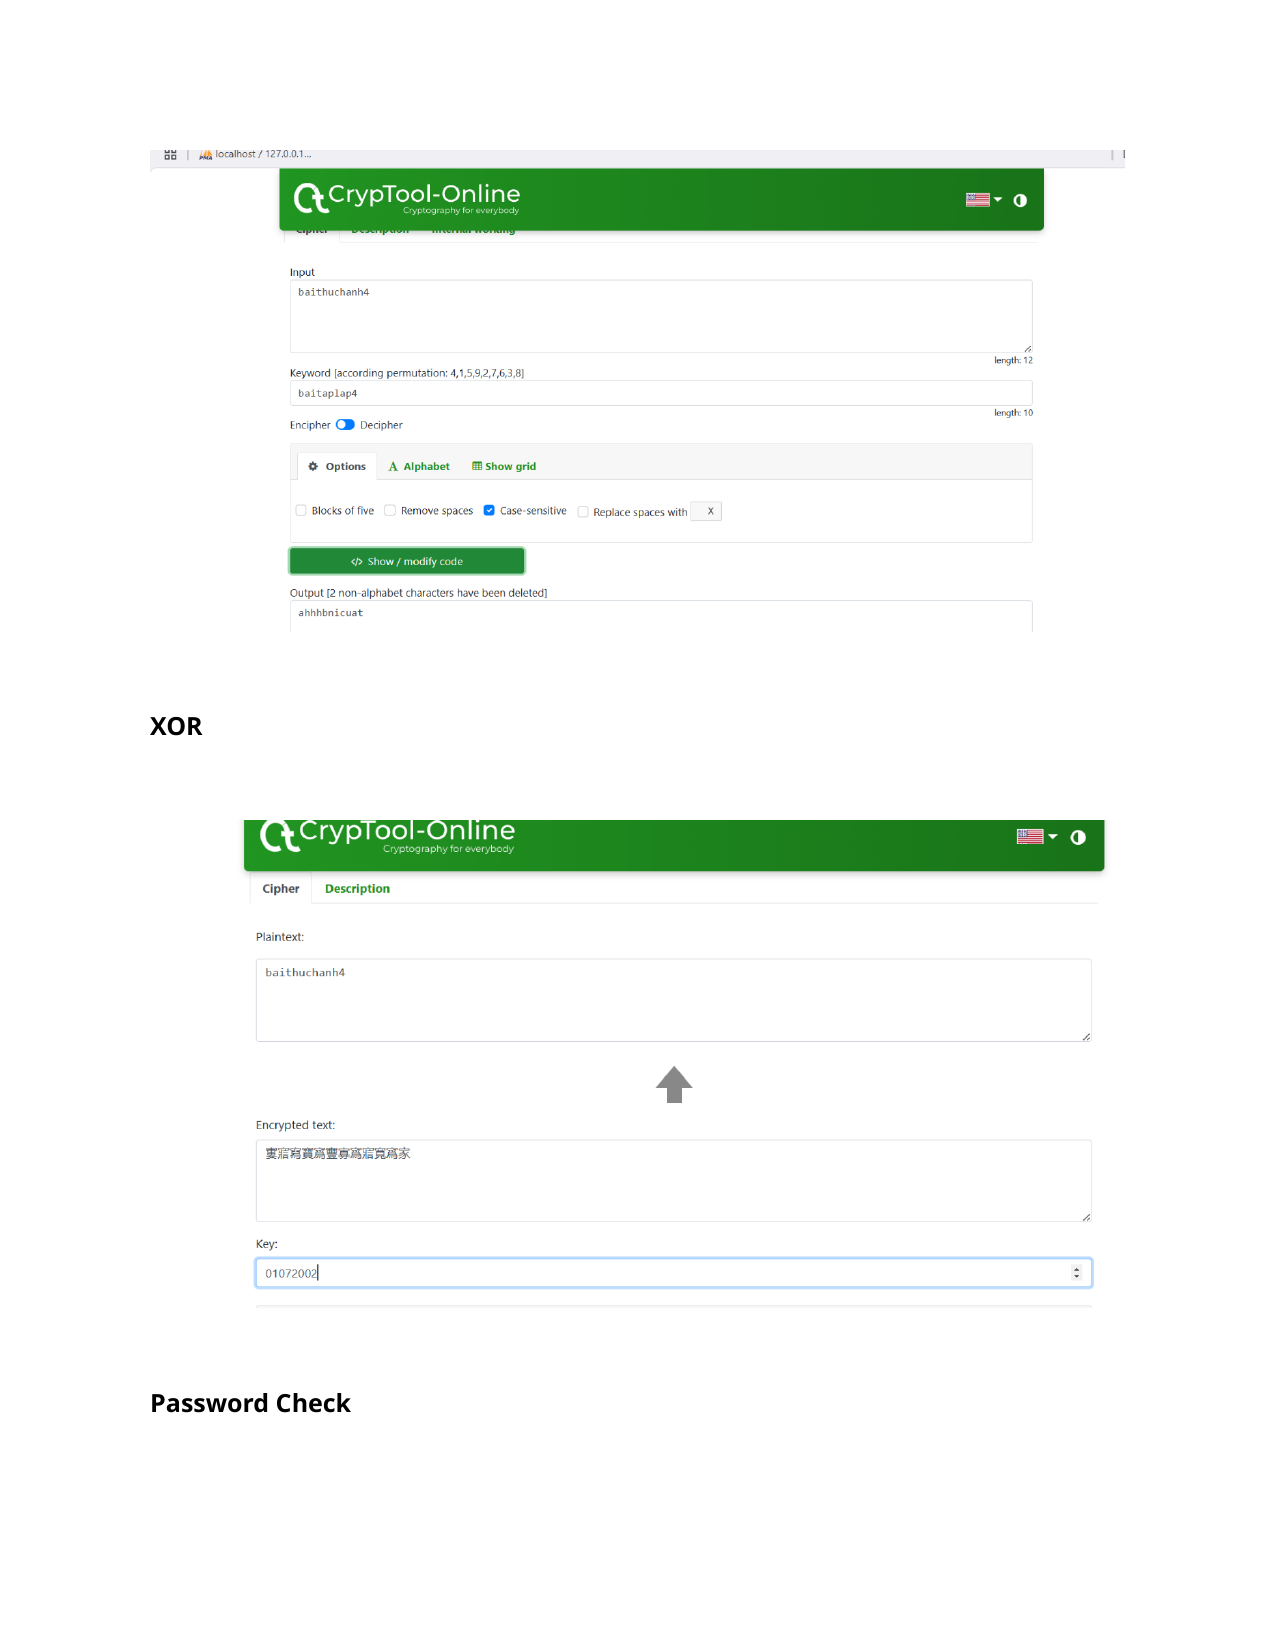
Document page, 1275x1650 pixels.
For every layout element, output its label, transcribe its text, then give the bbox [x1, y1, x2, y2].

text XOR [150, 709, 1125, 743]
picture [150, 150, 1125, 632]
picture [150, 820, 1125, 1308]
text Password Check [150, 1386, 1125, 1420]
